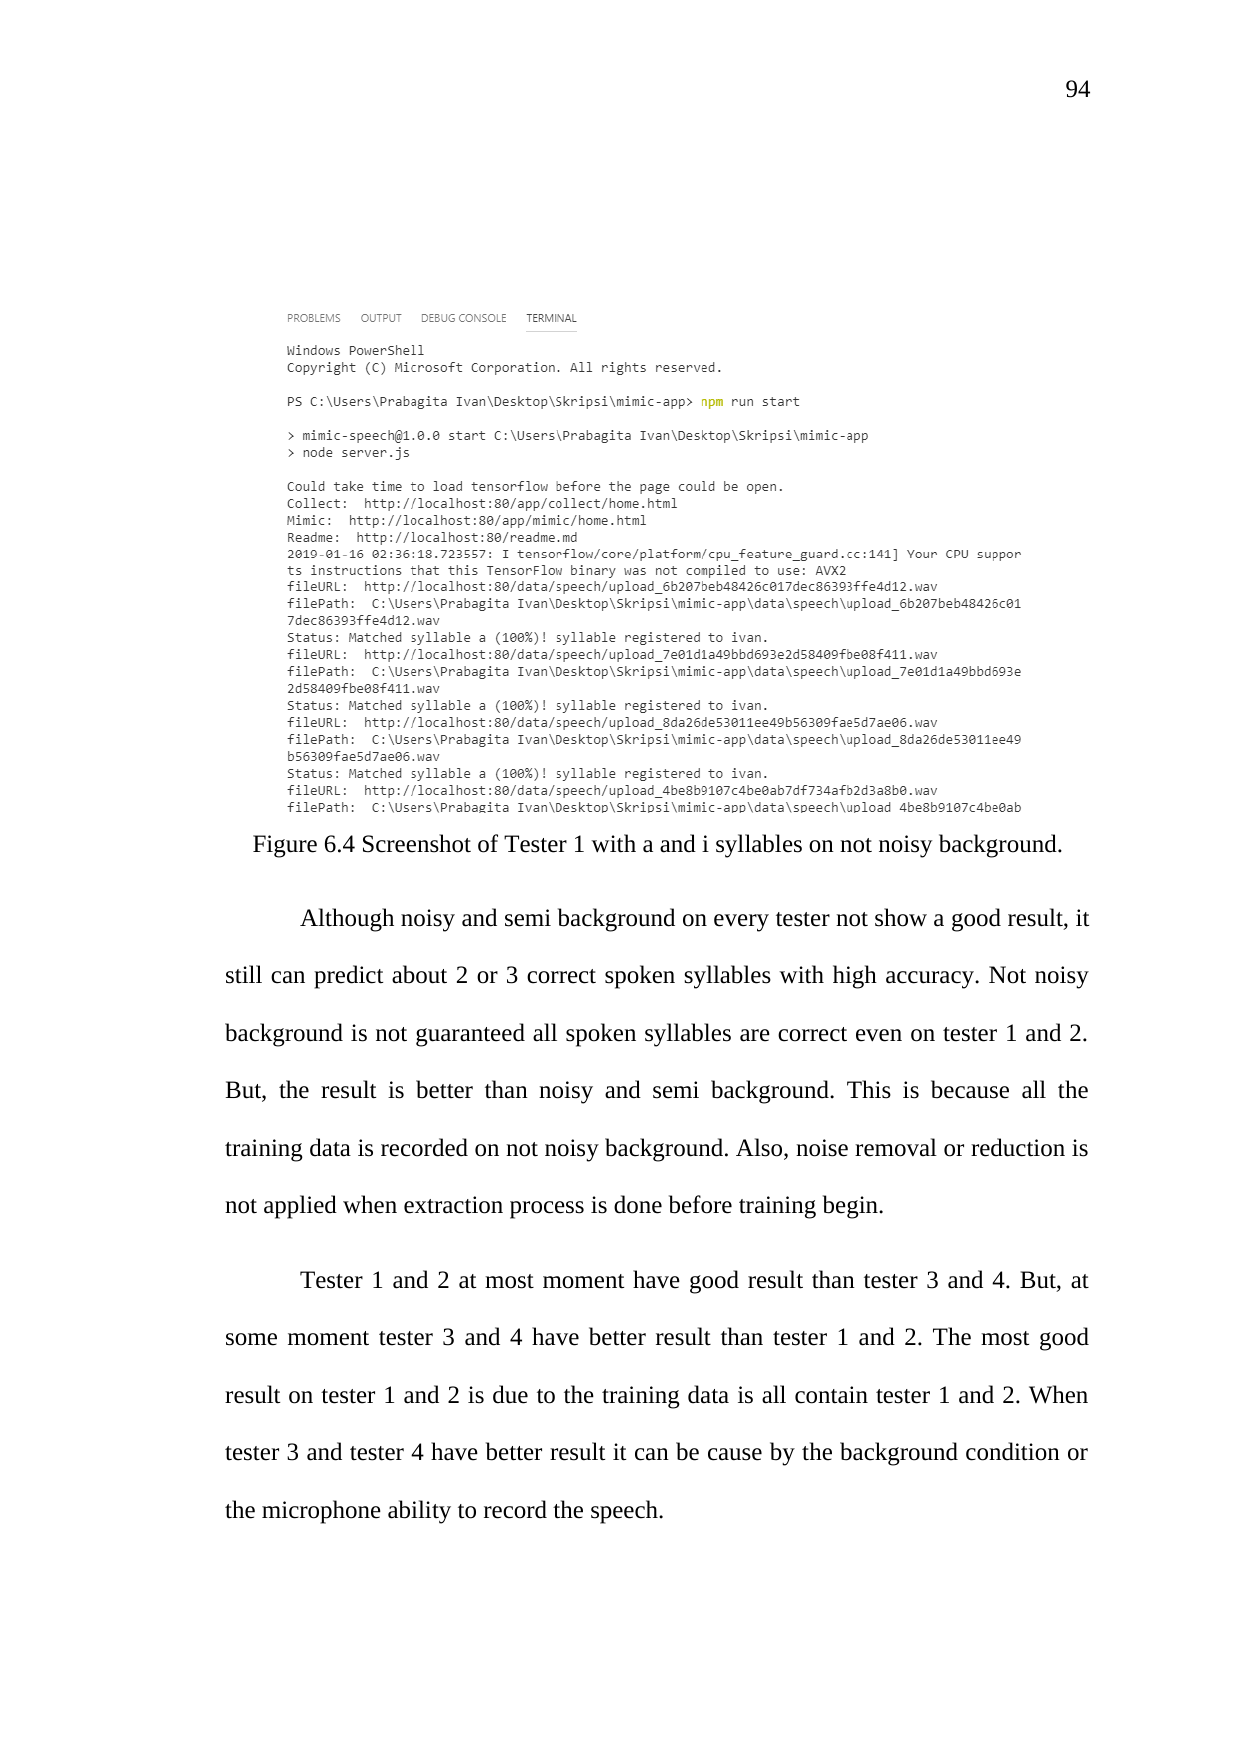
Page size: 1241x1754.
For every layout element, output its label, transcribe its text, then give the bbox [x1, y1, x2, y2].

text Tester 1 and 2 at most moment have good result than tester 3 and 4. But, at some moment tester 3 and 4 have better result than tester 1 and 2. The most good result on tester 1 and 2 is due to the training data is all contain tester 1 and 2. When tester 3 and tester 4 have better result it can be cause by the background condition or the microphone ability to record the speech. [225, 1265, 1090, 1523]
text Although noisy and semi background on every tester not show a good result, it still can predict about 2 or 3 correct spoken syllables with high accuracy. Not noisy background is not guaranteed all spoken syllables are correct even on tester 1 and 2. But, the result is better than noisy and semi background. This is because all the training data is recorded on not noisy background. Also, noise removal or reduction is not applied when extraction process is done before training begin. [225, 903, 1090, 1219]
picture [276, 300, 1039, 813]
text Figure 6.4 Screenshot of Tester 1 with a and i syllables on not noisy background. [225, 829, 1090, 858]
